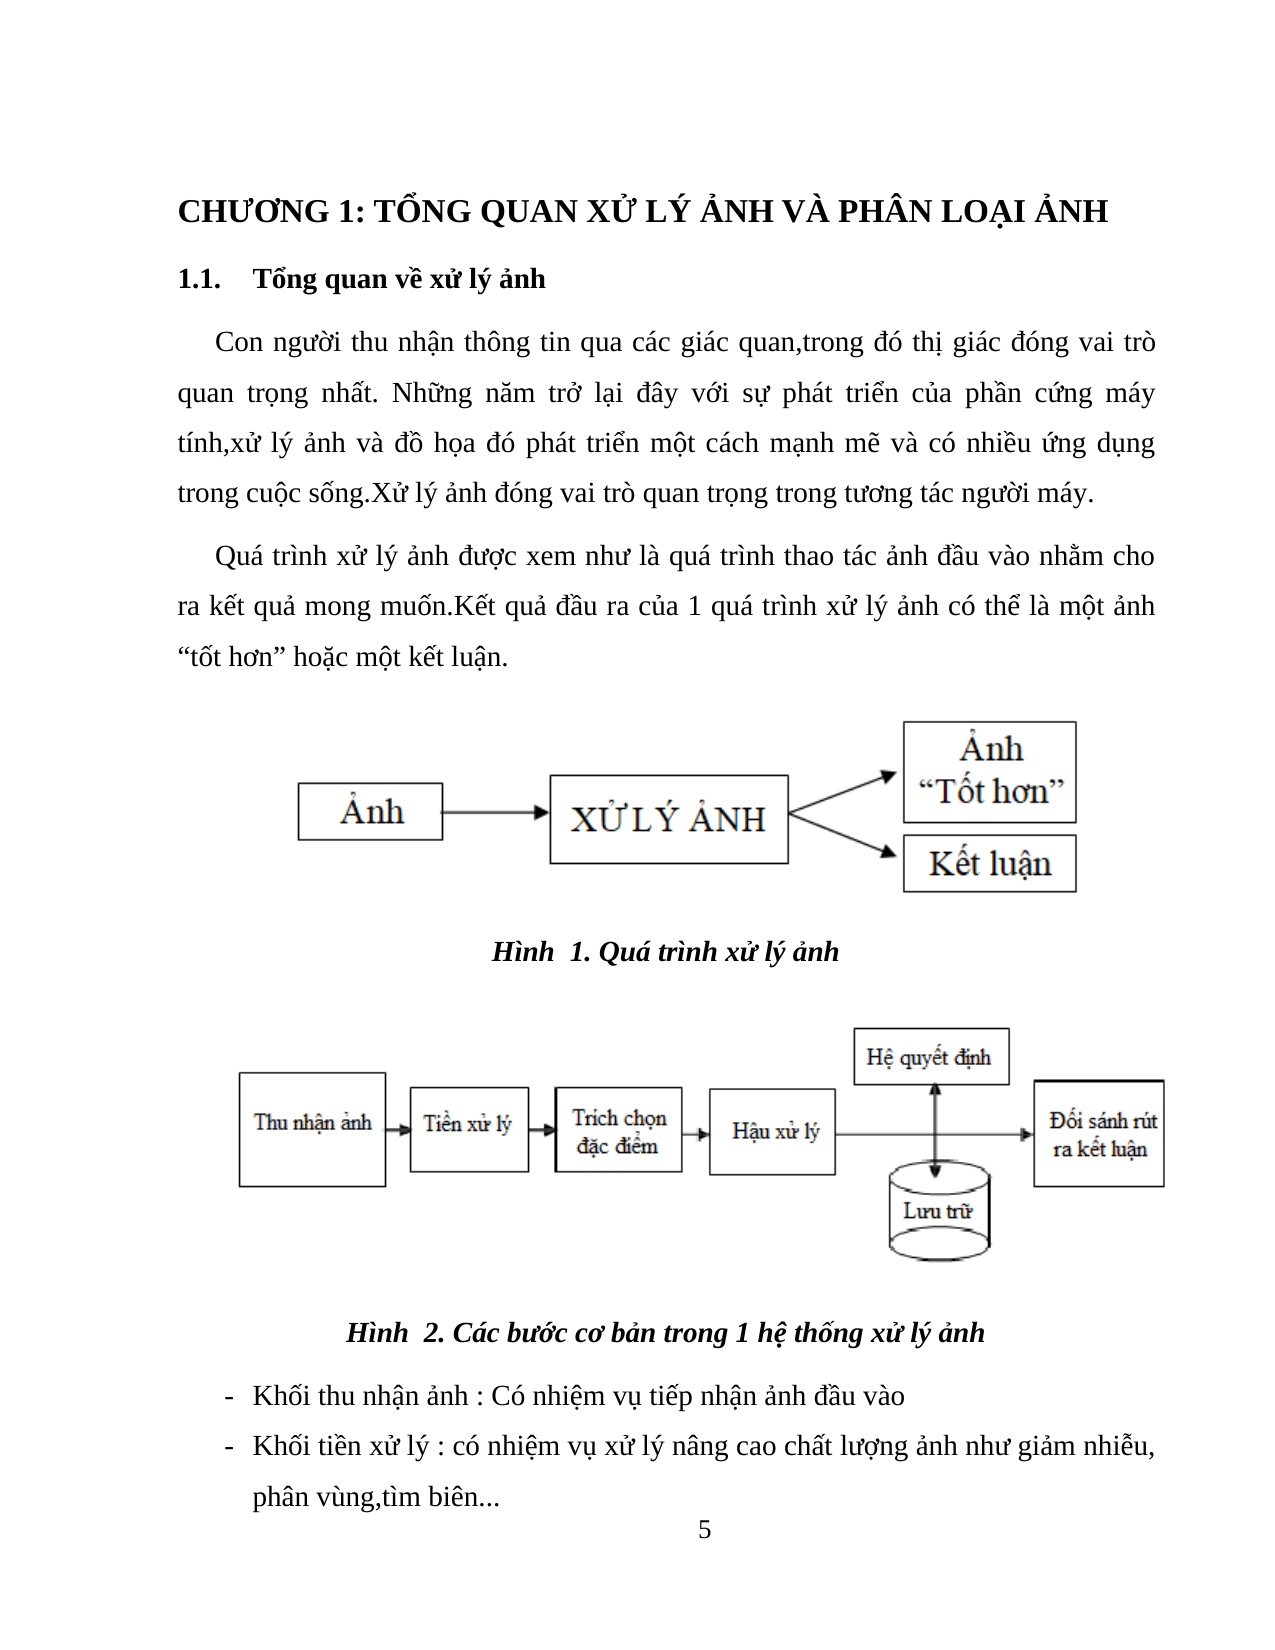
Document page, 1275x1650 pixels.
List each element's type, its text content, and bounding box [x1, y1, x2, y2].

list Khối thu nhận ảnh : Có nhiệm vụ tiếp nhận ảnh đầu vào [224, 1378, 1157, 1412]
list Tổng quan về xử lý ảnh [177, 262, 1157, 295]
text Quá trình xử lý ảnh được xem như là quá trình thao tác ảnh đầu vào nhằm cho ra kết quả mong muốn.Kết quả đầu ra của 1 quá trình xử lý ảnh có thể là một ảnh “tốt hơn” hoặc một kết luận. [177, 538, 1157, 672]
picture [214, 997, 1190, 1288]
picture [284, 701, 1088, 907]
list Khối tiền xử lý : có nhiệm vụ xử lý nâng cao chất lượng ảnh như giảm nhiễu, phân vùng,tìm biên... [224, 1428, 1157, 1512]
text Hình 1. Quá trình xử lý ảnh [177, 934, 1157, 968]
subtitle CHƯƠNG 1: TỔNG QUAN XỬ LÝ ẢNH VÀ PHÂN LOẠI ẢNH [177, 192, 1157, 230]
text Con người thu nhận thông tin qua các giác quan,trong đó thị giác đóng vai trò quan trọng nhất. Những năm trở lại đây với sự phát triển của phần cứng máy tính,xử lý ảnh và đồ họa đó phát triển một cách mạnh mẽ và có nhiều ứng dụng trong cuộc sống.Xử lý ảnh đóng vai trò quan trọng trong tương tác người máy. [177, 324, 1157, 509]
text Hình 2. Các bước cơ bản trong 1 hệ thống xử lý ảnh [177, 1315, 1157, 1349]
